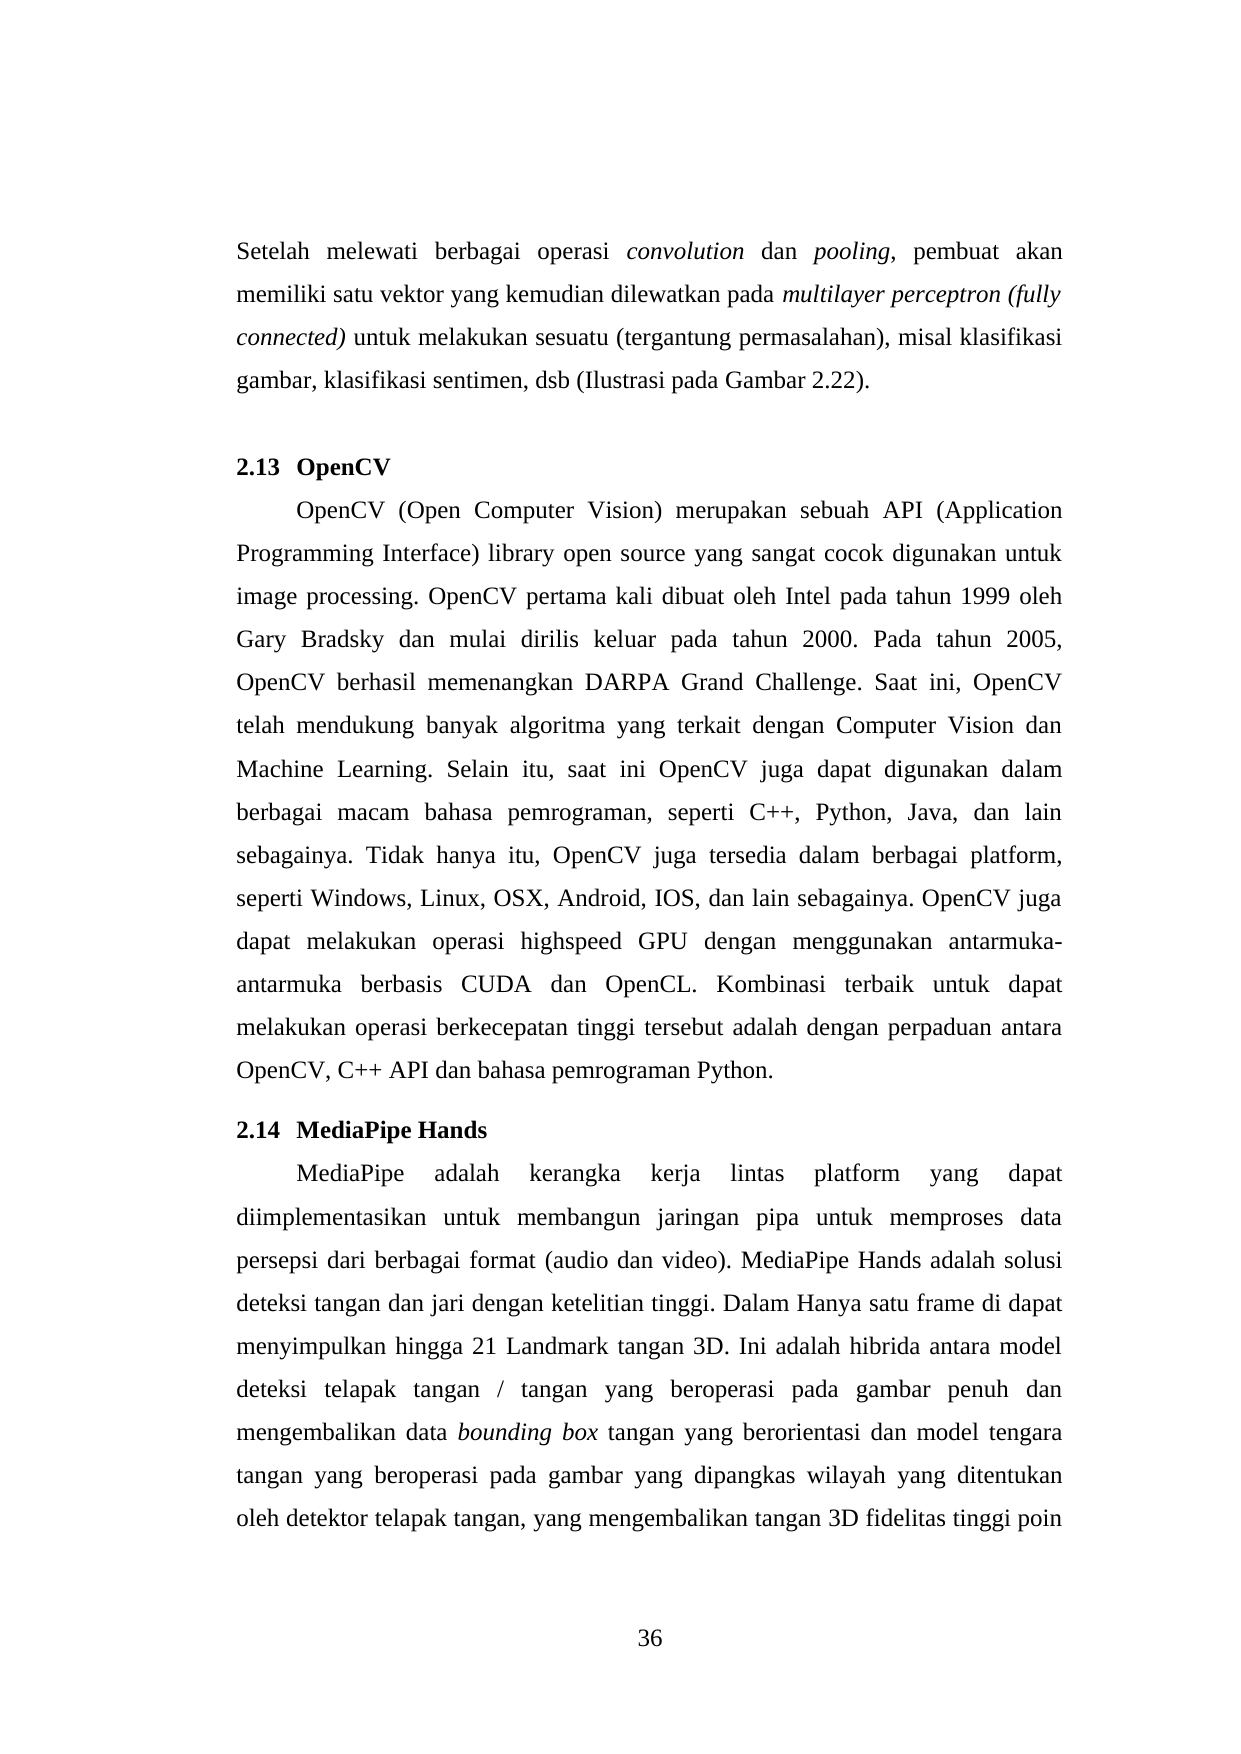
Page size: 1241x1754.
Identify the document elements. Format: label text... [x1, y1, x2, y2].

text Setelah melewati berbagai operasi convolution dan pooling, pembuat akan memiliki satu vektor yang kemudian dilewatkan pada multilayer perceptron (fully connected) untuk melakukan sesuatu (tergantung permasalahan), misal klasifikasi gambar, klasifikasi sentimen, dsb (Ilustrasi pada Gambar 2.22). [236, 236, 1063, 394]
subtitle MediaPipe Hands [236, 1115, 1063, 1144]
subtitle OpenCV [236, 452, 1063, 481]
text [236, 1158, 1063, 1532]
text OpenCV (Open Computer Vision) merupakan sebuah API (Application Programming Interface) library open source yang sangat cocok digunakan untuk image processing. OpenCV pertama kali dibuat oleh Intel pada tahun 1999 oleh Gary Bradsky dan mulai dirilis keluar pada tahun 2000. Pada tahun 2005, OpenCV berhasil memenangkan DARPA Grand Challenge. Saat ini, OpenCV telah mendukung banyak algoritma yang terkait dengan Computer Vision dan Machine Learning. Selain itu, saat ini OpenCV juga dapat digunakan dalam berbagai macam bahasa pemrograman, seperti C++, Python, Java, dan lain sebagainya. Tidak hanya itu, OpenCV juga tersedia dalam berbagai platform, seperti Windows, Linux, OSX, Android, IOS, dan lain sebagainya. OpenCV juga dapat melakukan operasi highspeed GPU dengan menggunakan antarmuka-antarmuka berbasis CUDA dan OpenCL. Kombinasi terbaik untuk dapat melakukan operasi berkecepatan tinggi tersebut adalah dengan perpaduan antara OpenCV, C++ API dan bahasa pemrograman Python. [236, 495, 1063, 1084]
